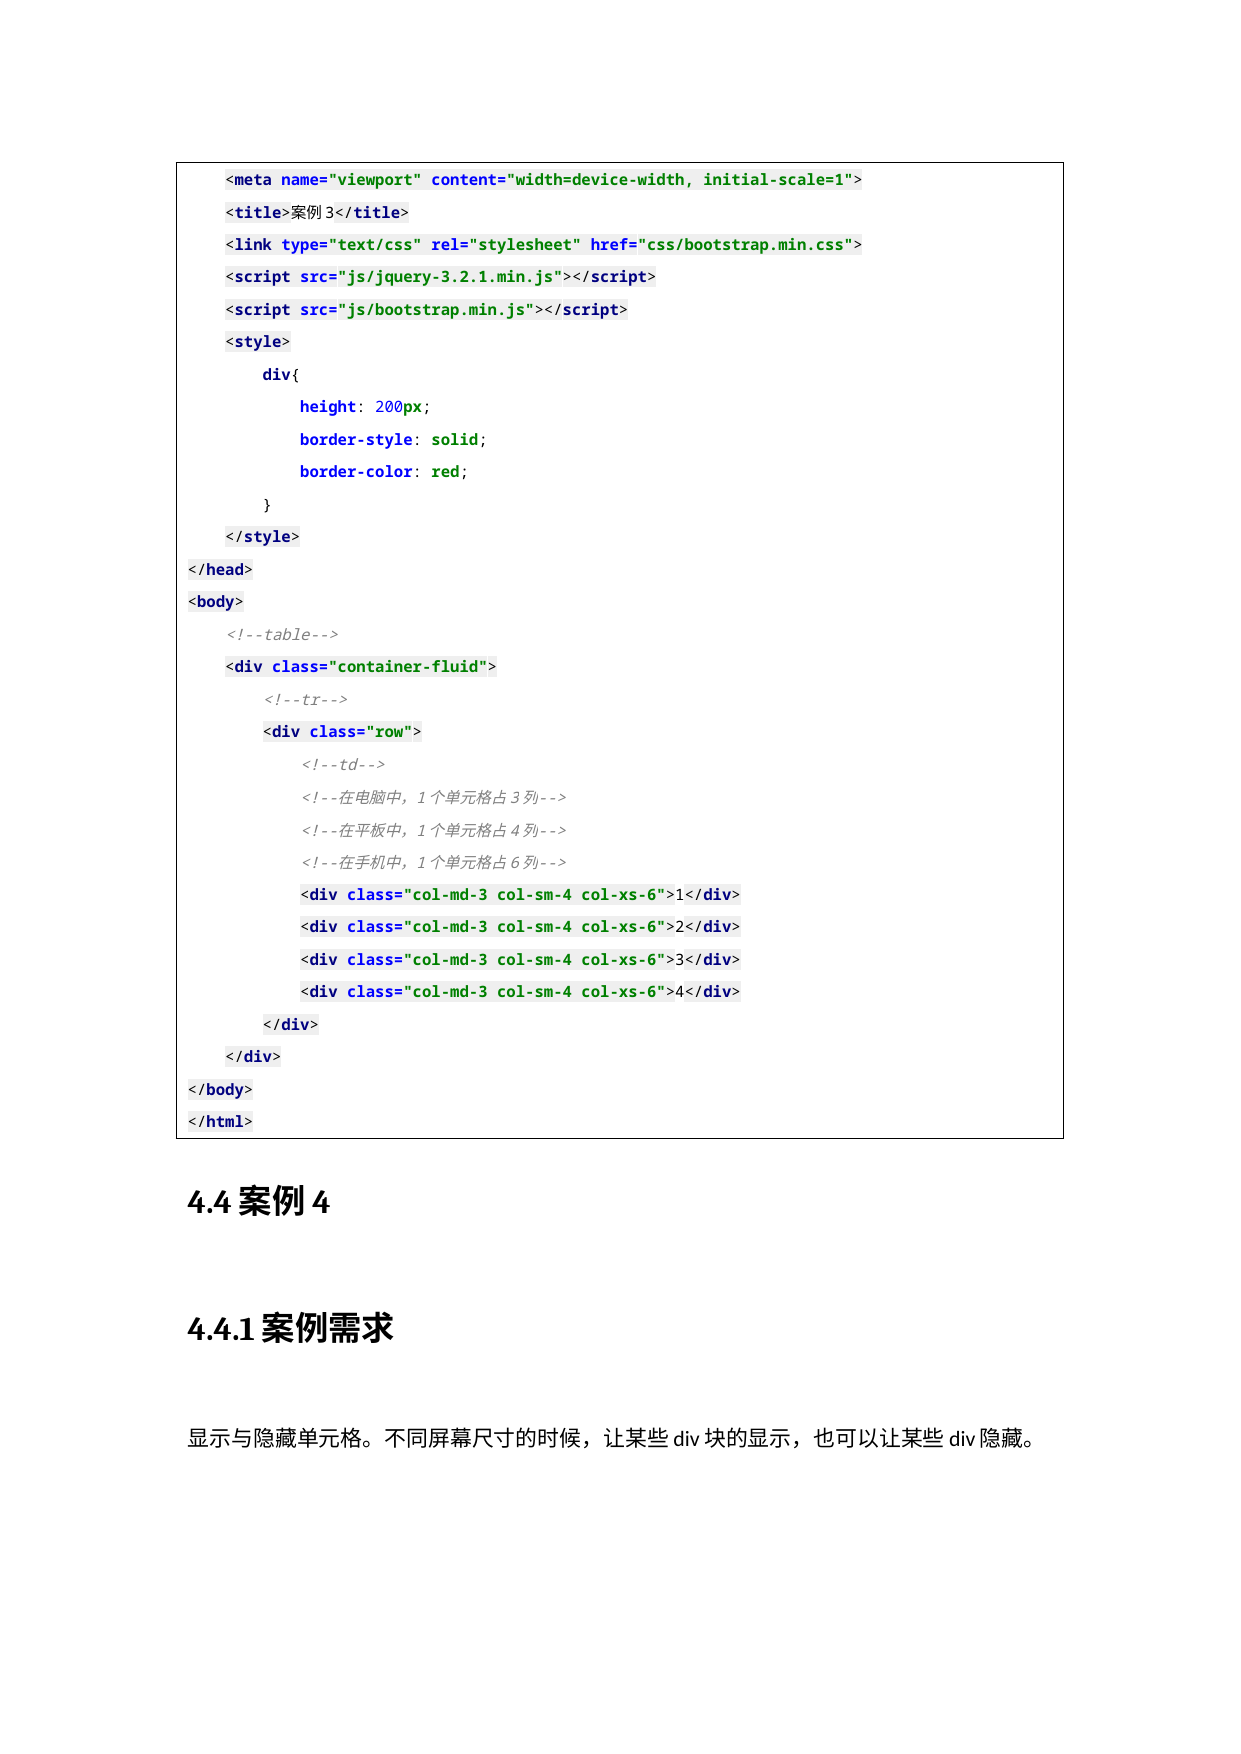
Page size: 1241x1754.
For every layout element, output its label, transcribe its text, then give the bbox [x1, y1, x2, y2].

text 显示与隐藏单元格。不同屏幕尺寸的时候，让某些div块的显示，也可以让某些div隐藏。 [187, 1421, 1053, 1453]
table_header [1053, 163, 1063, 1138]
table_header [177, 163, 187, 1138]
subtitle 4.4案例4 [187, 1166, 1053, 1231]
subtitle 4.4.1案例需求 [187, 1293, 1053, 1358]
